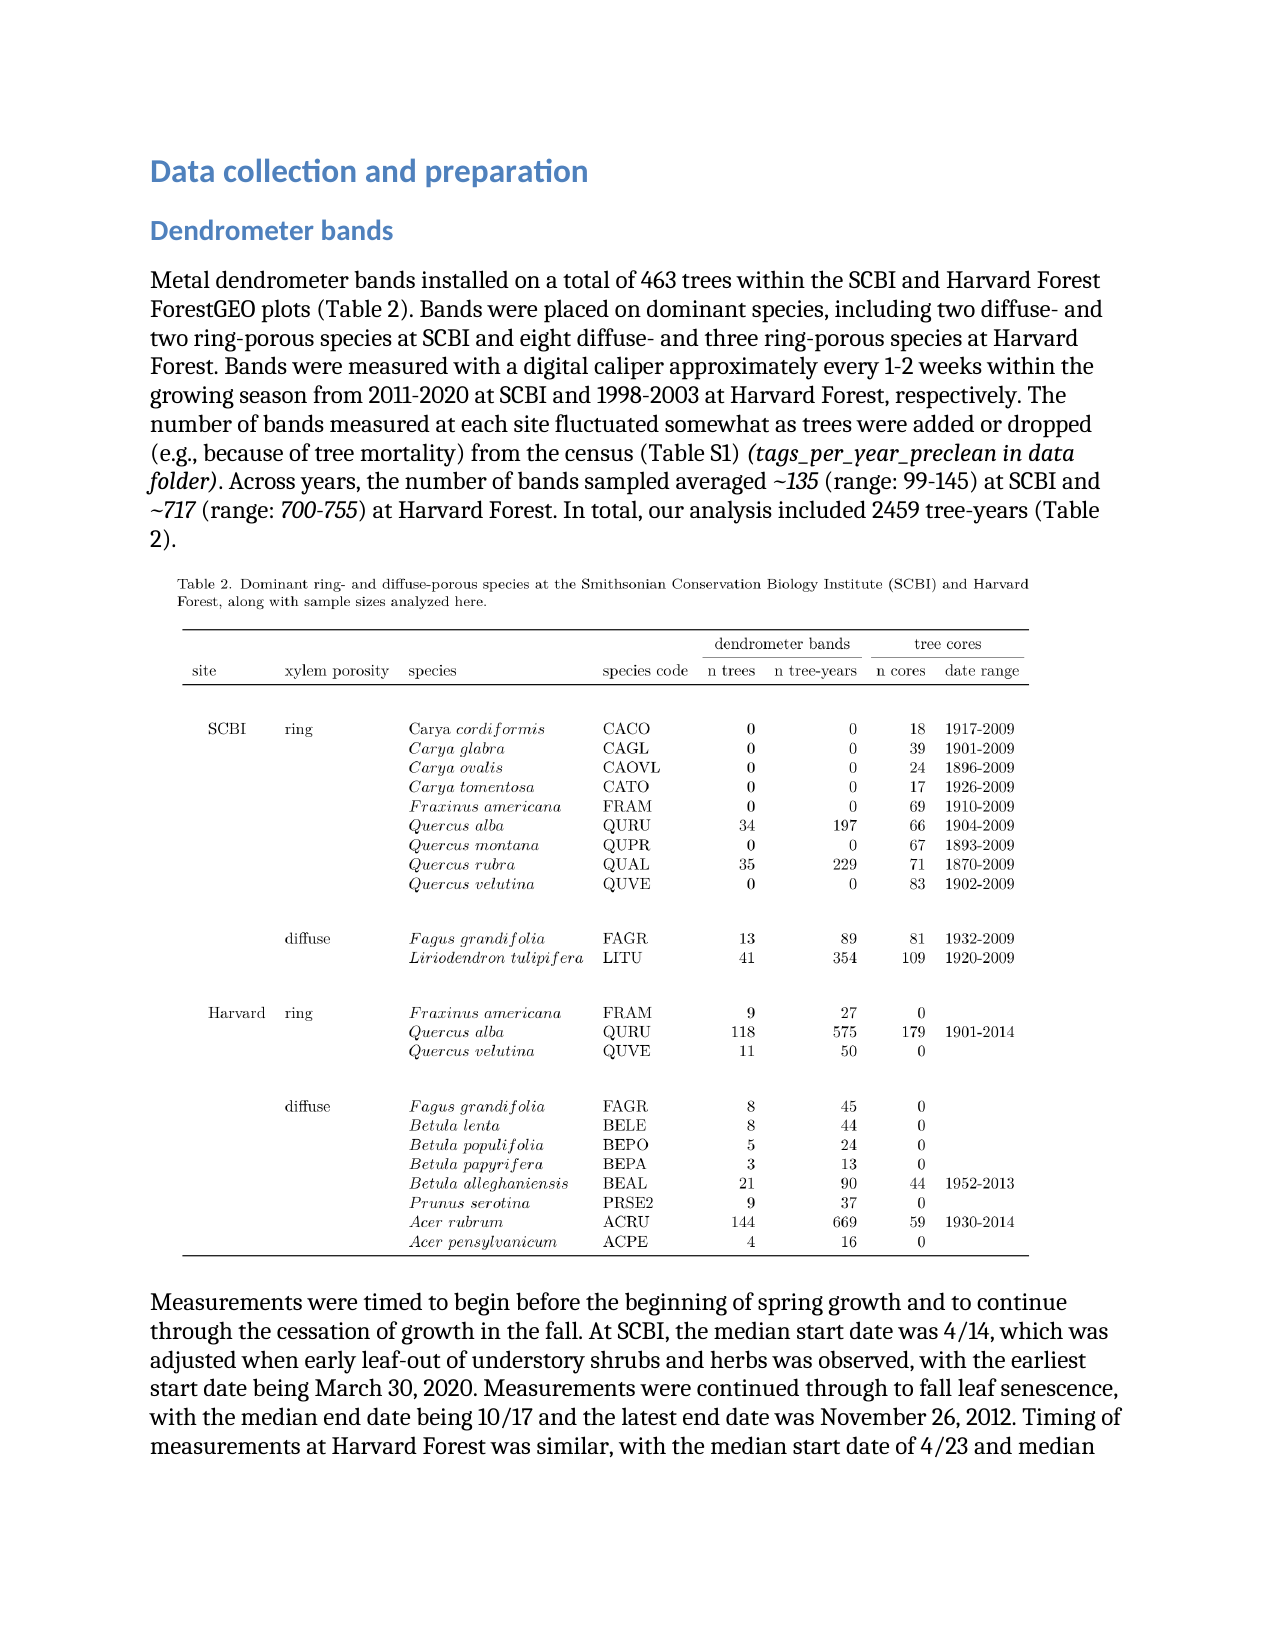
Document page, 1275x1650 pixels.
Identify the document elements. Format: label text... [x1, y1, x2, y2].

picture [168, 572, 1044, 1270]
subtitle Data collection and preparation [150, 150, 1125, 191]
text Metal dendrometer bands installed on a total of 463 trees within the SCBI and Harvard Forest ForestGEO plots (Table 2). Bands were placed on dominant species, including two diffuse- and two ring-porous species at SCBI and eight diffuse- and three ring-porous species at Harvard Forest. Bands were measured with a digital caliper approximately every 1-2 weeks within the growing season from 2011-2020 at SCBI and 1998-2003 at Harvard Forest, respectively. The number of bands measured at each site fluctuated somewhat as trees were added or dropped (e.g., because of tree mortality) from the census (Table S1) (tags_per_year_preclean in data folder). Across years, the number of bands sampled averaged ~135 (range: 99-145) at SCBI and ~717 (range: 700-755) at Harvard Forest. In total, our analysis included 2459 tree-years (Table 2). [150, 266, 1125, 553]
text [150, 1288, 1125, 1461]
subtitle Dendrometer bands [150, 212, 1125, 247]
